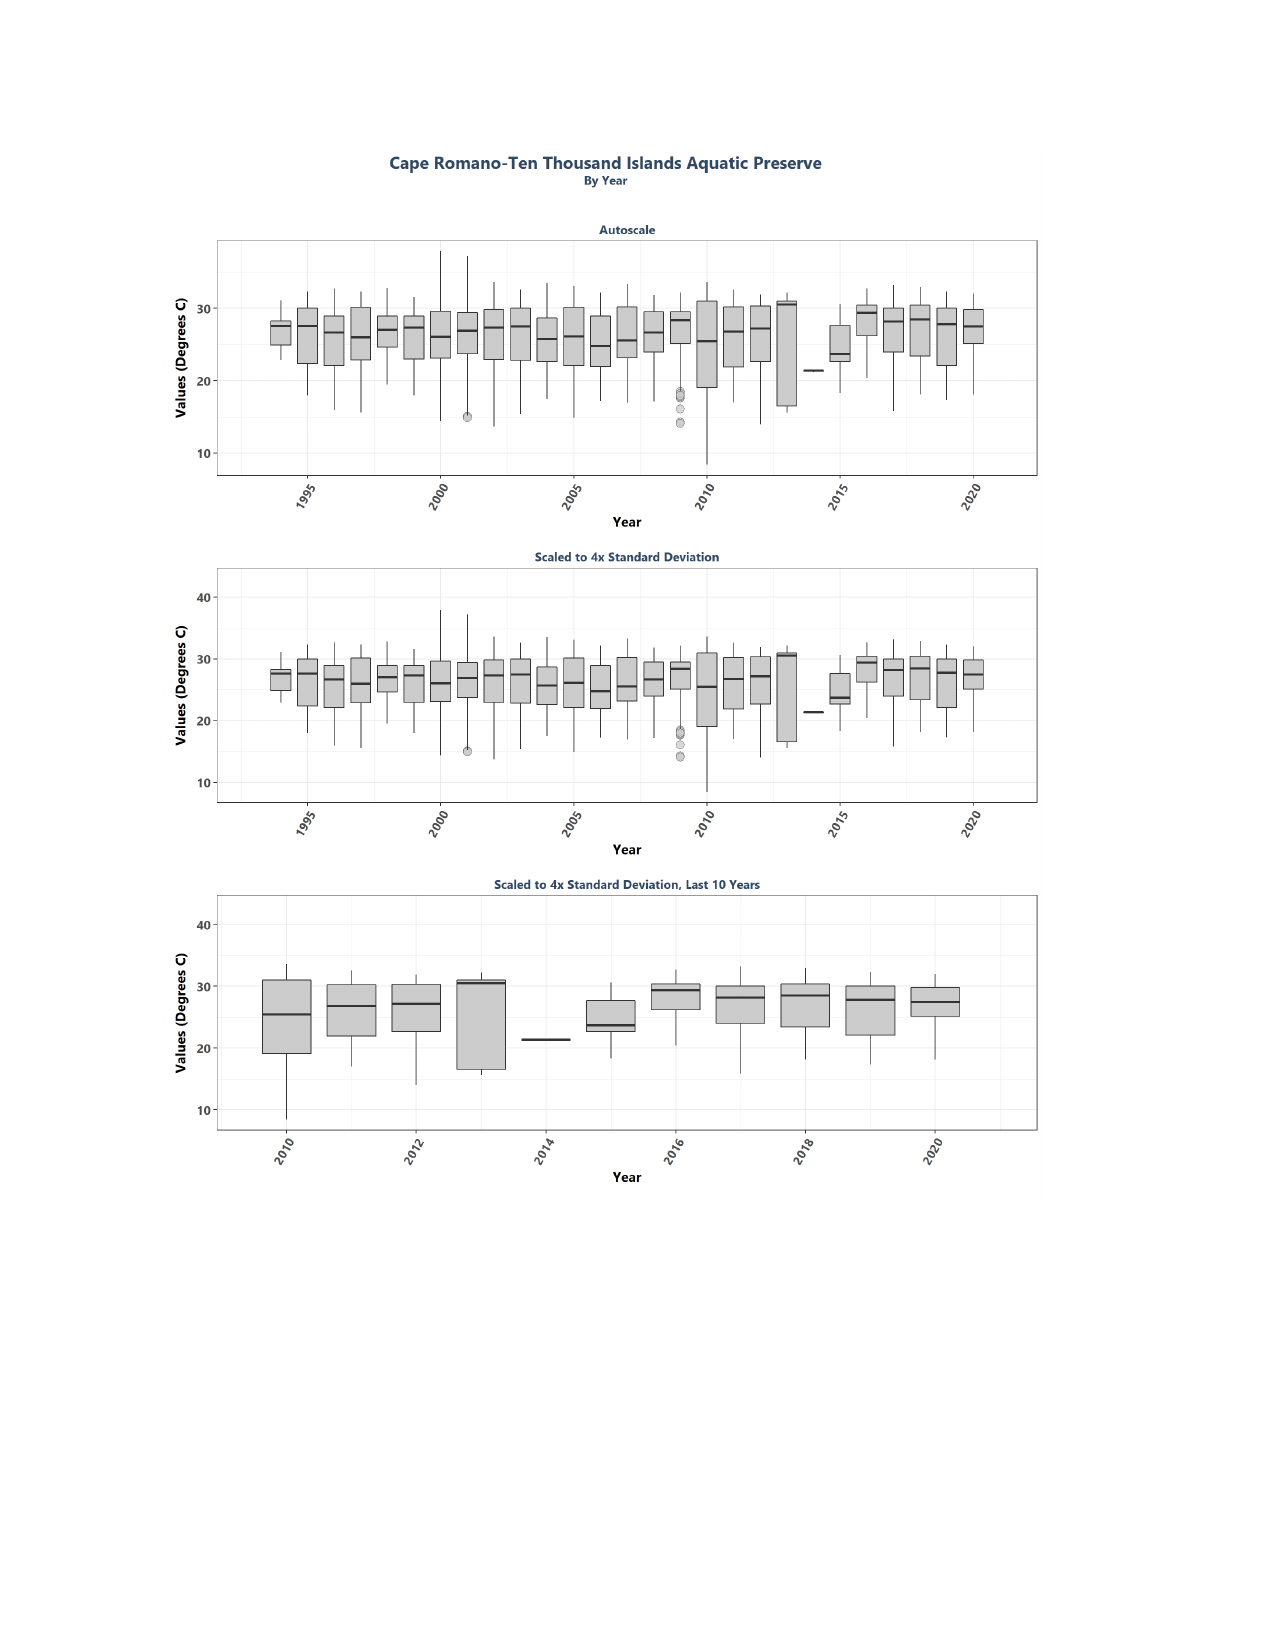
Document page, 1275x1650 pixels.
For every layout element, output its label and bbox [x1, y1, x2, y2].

picture [168, 150, 1044, 1200]
